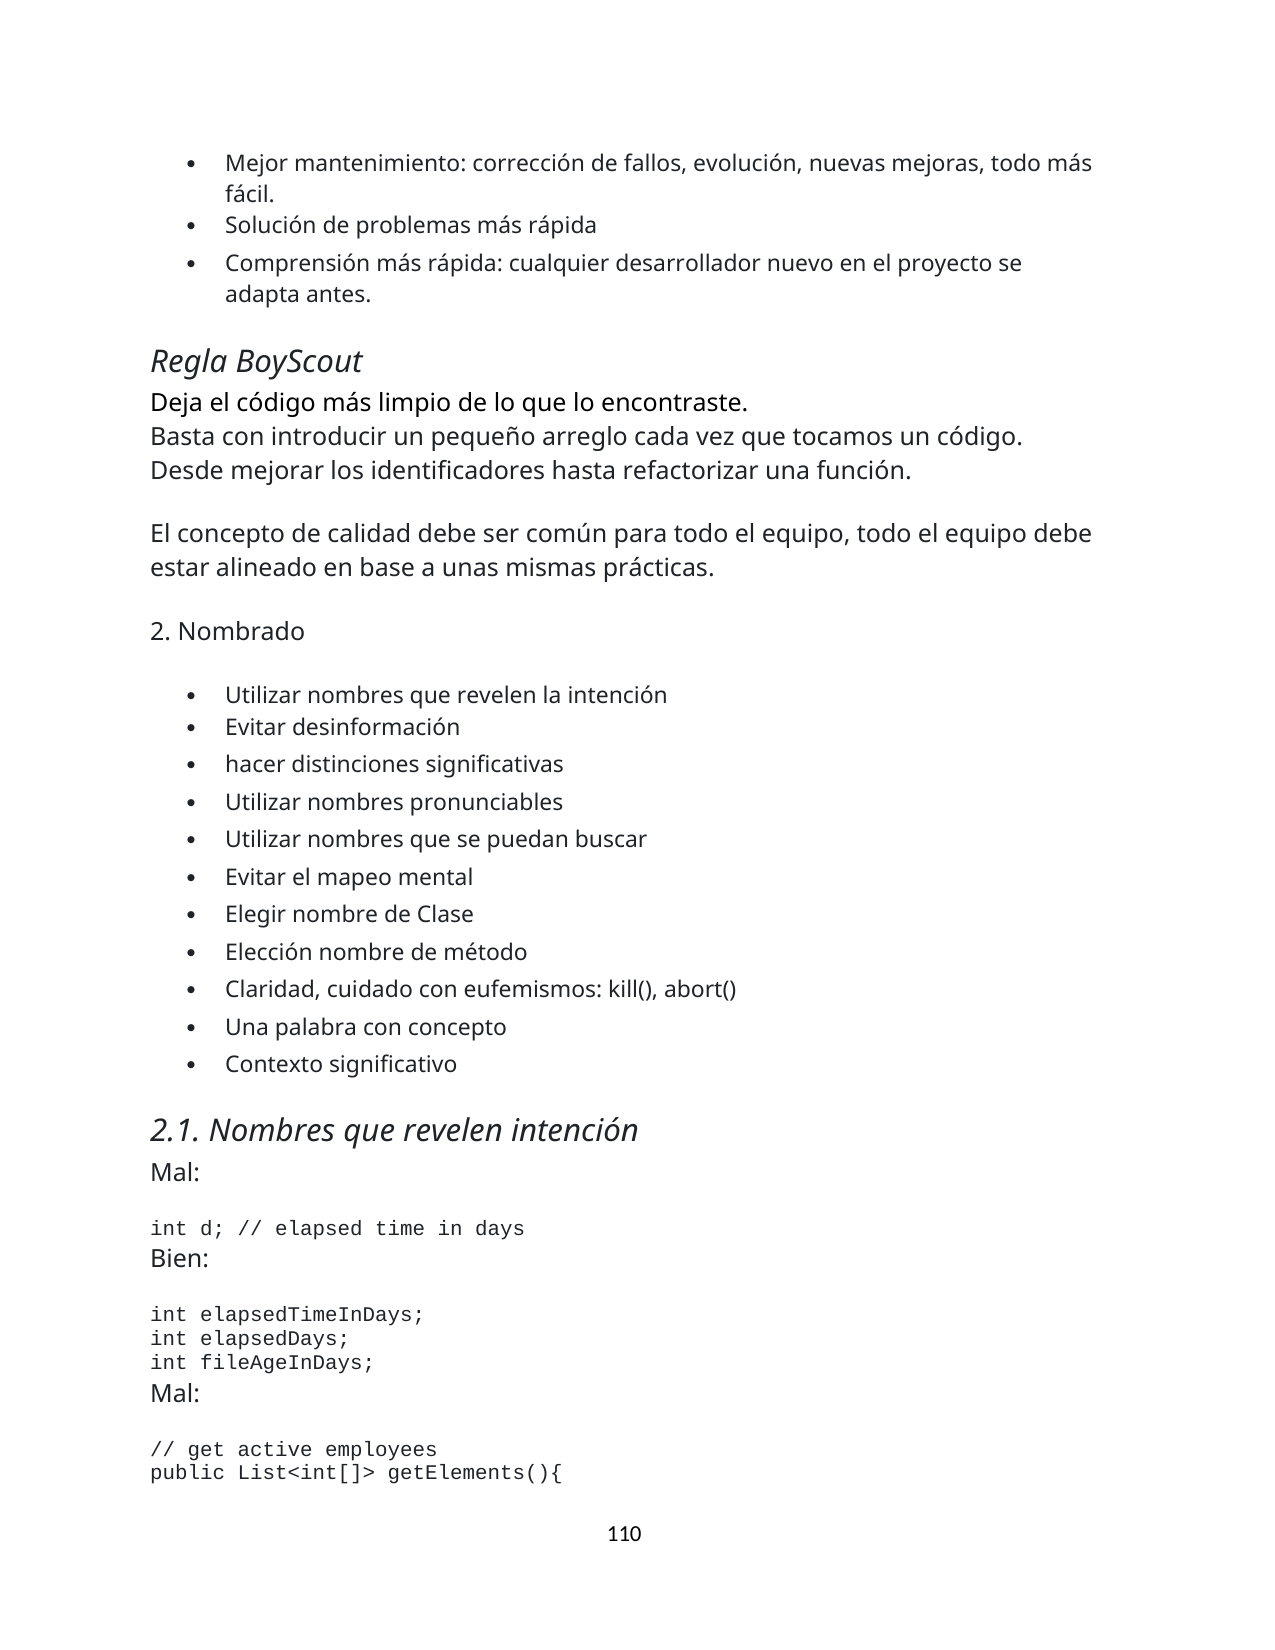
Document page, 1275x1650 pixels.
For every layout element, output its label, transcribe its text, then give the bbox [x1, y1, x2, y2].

list Contexto significativo [187, 1048, 1098, 1079]
text Deja el código más limpio de lo que lo encontraste. [150, 384, 1098, 419]
list Utilizar nombres pronunciables [187, 785, 1098, 817]
subtitle 2. Nombrado [150, 613, 1098, 647]
text // get active employees [150, 1438, 1098, 1462]
subtitle 2.1. Nombres que revelen intención [150, 1108, 1098, 1151]
text Basta con introducir un pequeño arreglo cada vez que tocamos un código. Desde mejorar los identificadores hasta refactorizar una función. [150, 419, 1098, 487]
list Elección nombre de método [187, 935, 1098, 967]
list hacer distinciones significativas [187, 748, 1098, 779]
list Claridad, cuidado con eufemismos: kill(), abort() [187, 973, 1098, 1004]
list Mejor mantenimiento: corrección de fallos, evolución, nuevas mejoras, todo más fácil. [187, 147, 1098, 209]
text int d; // elapsed time in days [150, 1217, 1098, 1241]
text public List<int[]> getElements(){ [150, 1462, 1098, 1486]
text El concepto de calidad debe ser común para todo el equipo, todo el equipo debe estar alineado en base a unas mismas prácticas. [150, 516, 1098, 584]
text Mal: [150, 1154, 1098, 1188]
text Mal: [150, 1375, 1098, 1409]
list Evitar el mapeo mental [187, 860, 1098, 892]
text int elapsedTimeInDays; [150, 1304, 1098, 1328]
list Comprensión más rápida: cualquier desarrollador nuevo en el proyecto se adapta antes. [187, 247, 1098, 309]
list Una palabra con concepto [187, 1010, 1098, 1042]
list Utilizar nombres que revelen la intención [187, 679, 1098, 710]
list Utilizar nombres que se puedan buscar [187, 823, 1098, 854]
list Elegir nombre de Clase [187, 898, 1098, 929]
text int elapsedDays; [150, 1328, 1098, 1352]
text int fileAgeInDays; [150, 1352, 1098, 1375]
subtitle Regla BoyScout [150, 339, 1098, 381]
list Evitar desinformación [187, 710, 1098, 742]
text Bien: [150, 1241, 1098, 1275]
list Solución de problemas más rápida [187, 209, 1098, 241]
